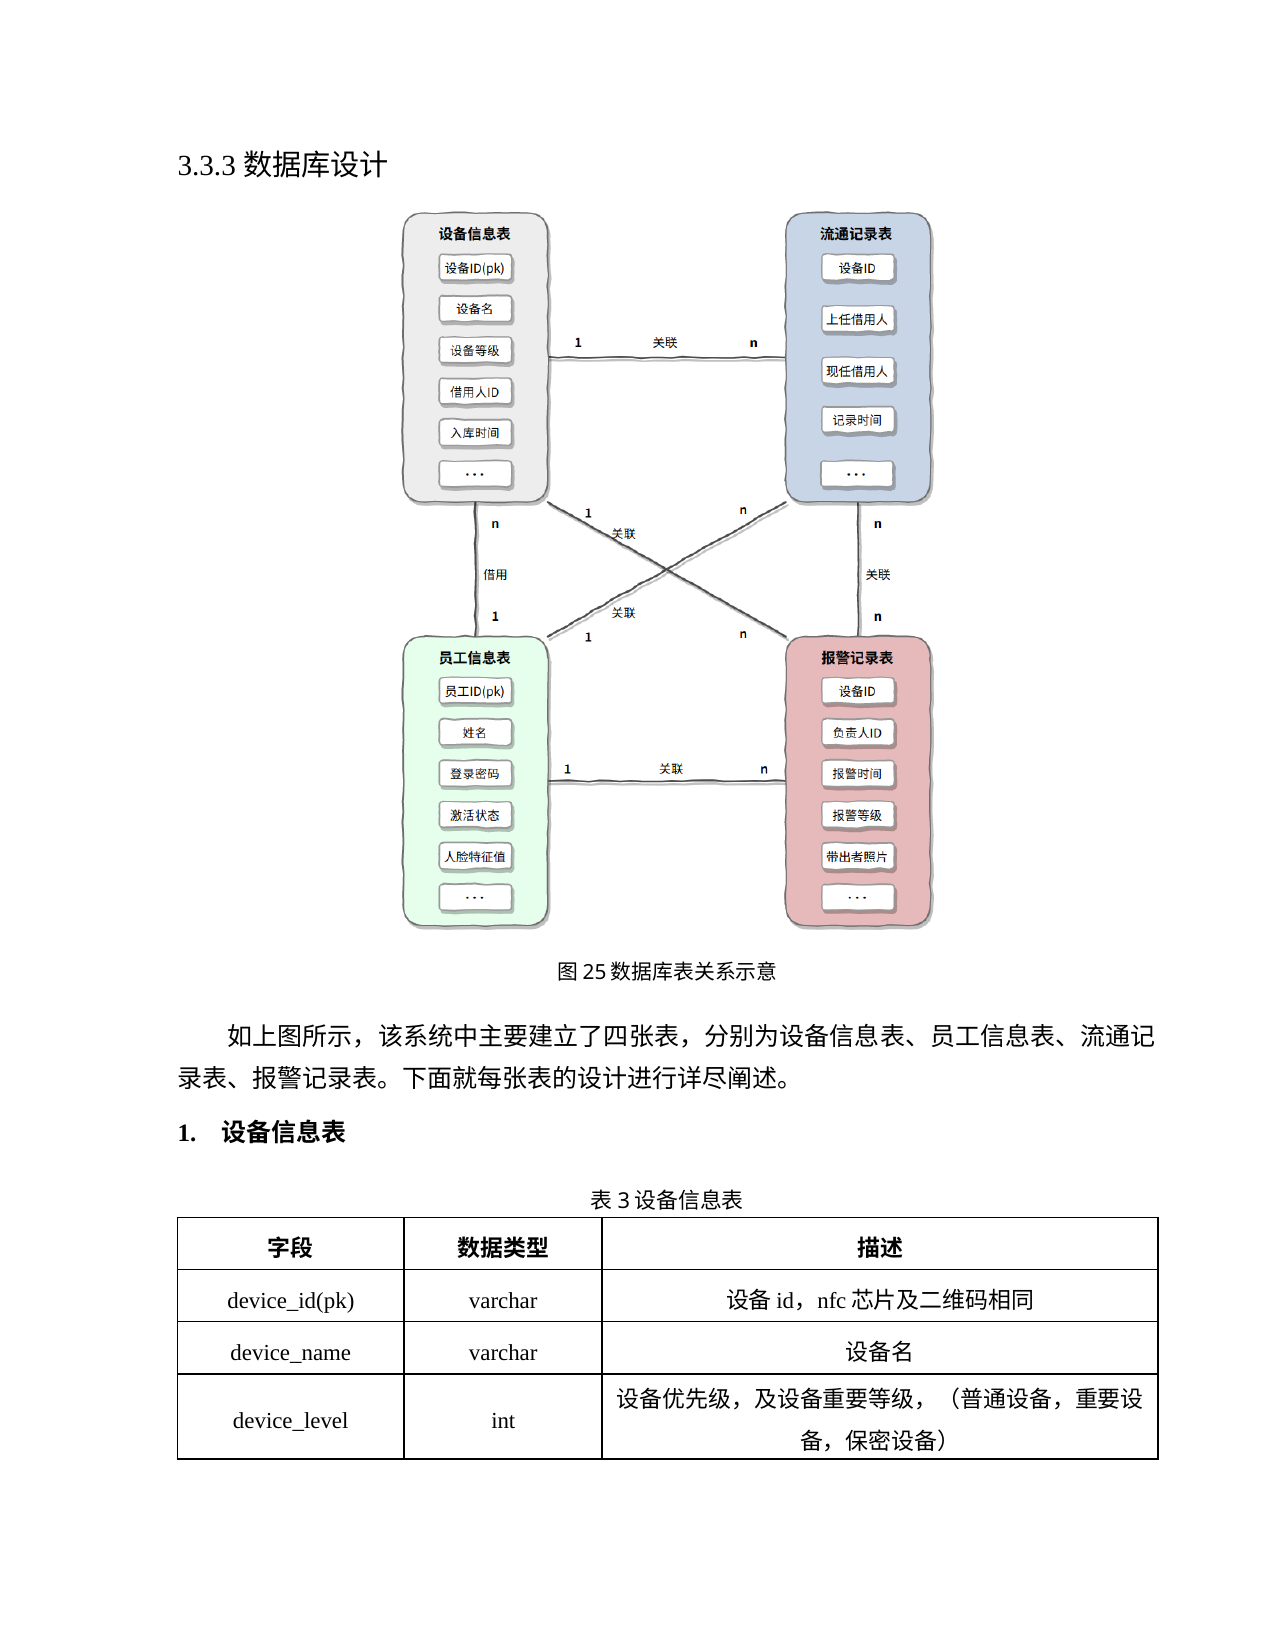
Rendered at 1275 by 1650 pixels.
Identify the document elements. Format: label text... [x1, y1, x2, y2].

table_cell 设备id，nfc芯片及二维码相同 [603, 1270, 1157, 1321]
text 表 3设备信息表 [177, 1175, 1157, 1217]
table_cell varchar [405, 1270, 601, 1321]
text 图 25数据库表关系示意 [177, 946, 1157, 987]
table_cell device_level [178, 1375, 403, 1458]
table_cell 设备优先级，及设备重要等级，（普通设备，重要设备，保密设备） [603, 1375, 1157, 1458]
subtitle 3.3.3 数据库设计 [177, 142, 1157, 183]
text 如上图所示，该系统中主要建立了四张表，分别为设备信息表、员工信息表、流通记录表、报警记录表。下面就每张表的设计进行详尽阐述。 [177, 1012, 1157, 1096]
picture [376, 208, 958, 934]
table_cell varchar [405, 1322, 601, 1373]
table_header 字段 [178, 1218, 403, 1269]
table_header 数据类型 [405, 1218, 601, 1269]
table_cell device_name [178, 1322, 403, 1373]
table_cell device_id(pk) [178, 1270, 403, 1321]
table_cell 设备名 [603, 1322, 1157, 1373]
list 设备信息表 [177, 1108, 1157, 1150]
table_cell int [405, 1375, 601, 1458]
table_header 描述 [603, 1218, 1157, 1269]
